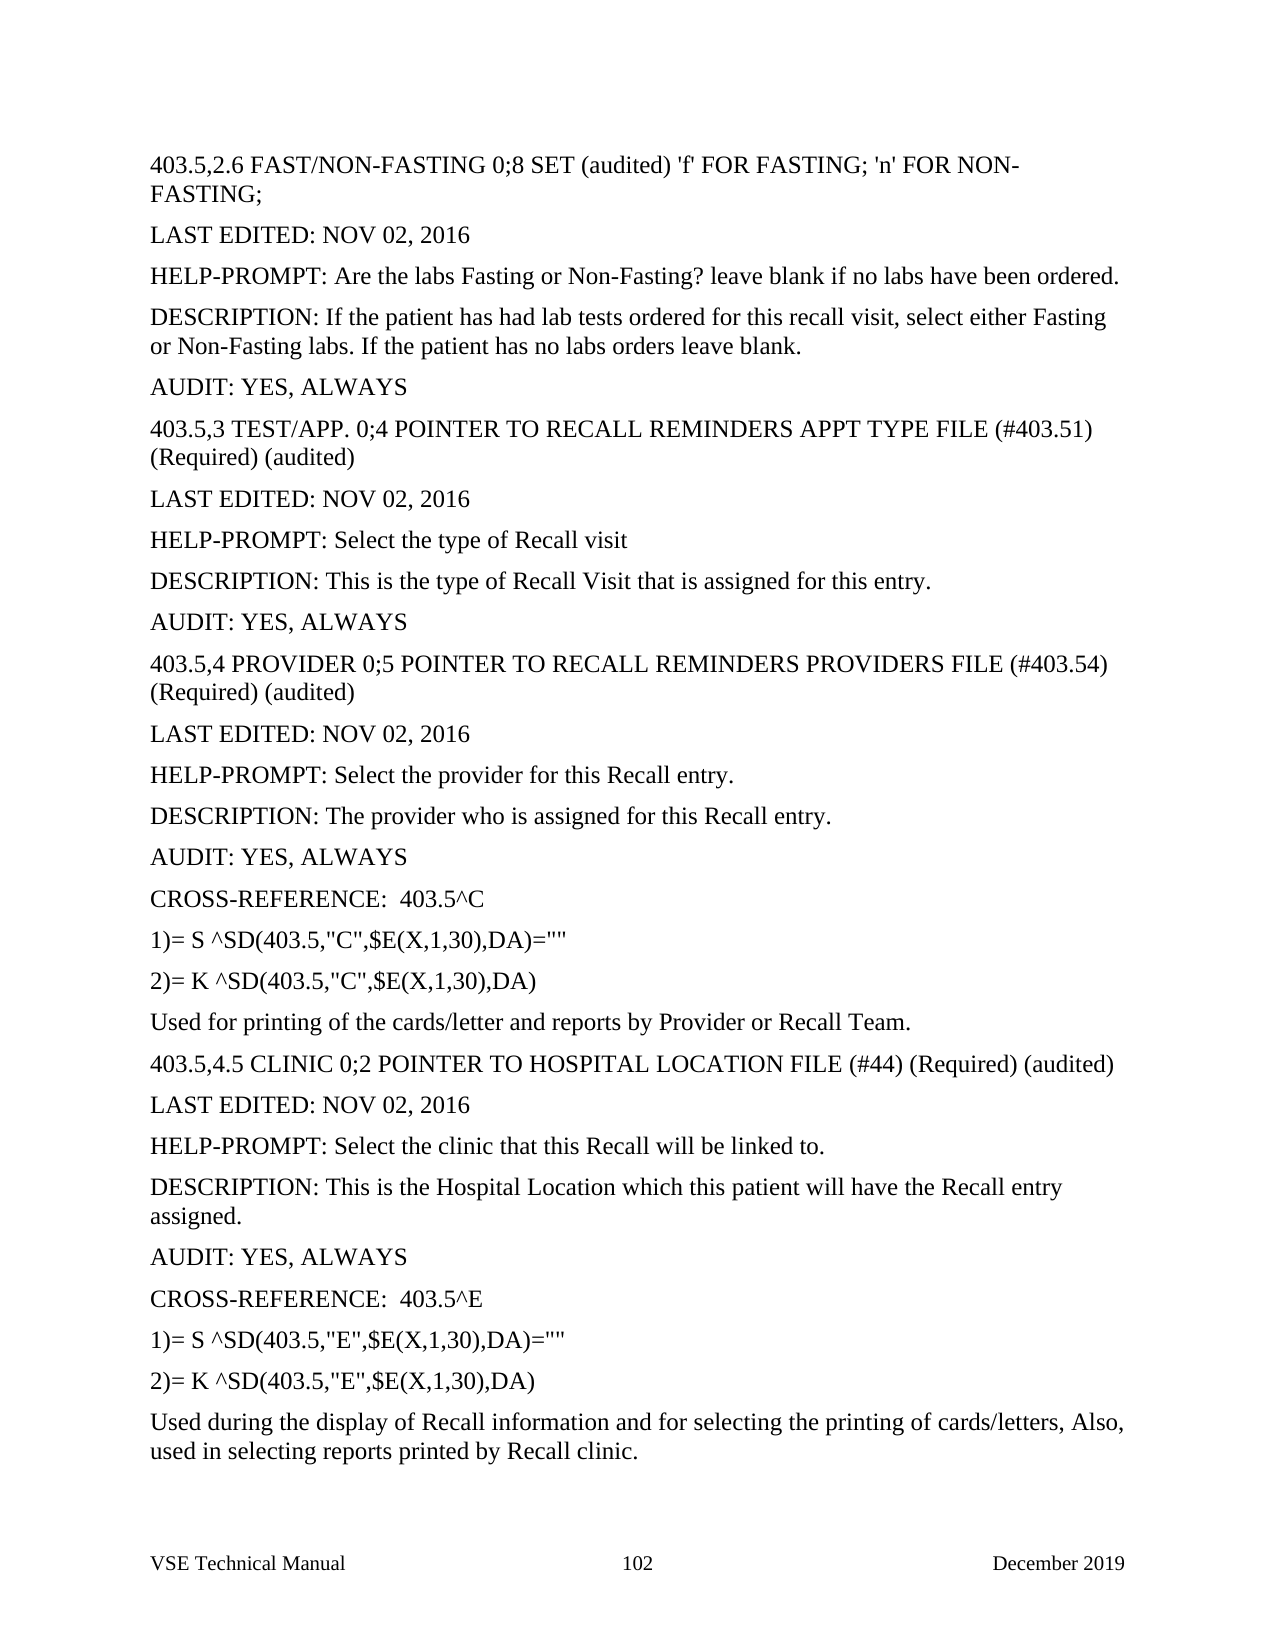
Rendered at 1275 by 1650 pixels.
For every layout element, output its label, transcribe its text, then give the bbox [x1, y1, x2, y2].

text HELP-PROMPT: Select the type of Recall visit [150, 525, 1125, 554]
text DESCRIPTION: This is the Hospital Location which this patient will have the Recall entry assigned. [150, 1172, 1125, 1230]
text AUDIT: YES, ALWAYS [150, 372, 1125, 401]
text LAST EDITED: NOV 02, 2016 [150, 1090, 1125, 1119]
text LAST EDITED: NOV 02, 2016 [150, 719, 1125, 747]
text DESCRIPTION: The provider who is assigned for this Recall entry. [150, 801, 1125, 830]
text Used during the display of Recall information and for selecting the printing of cards/letters, Also, used in selecting reports printed by Recall clinic. [150, 1407, 1125, 1465]
text Used for printing of the cards/letter and reports by Provider or Recall Team. [150, 1007, 1125, 1036]
text HELP-PROMPT: Select the clinic that this Recall will be linked to. [150, 1131, 1125, 1160]
text AUDIT: YES, ALWAYS [150, 1242, 1125, 1271]
text 403.5,3 TEST/APP. 0;4 POINTER TO RECALL REMINDERS APPT TYPE FILE (#403.51) (Required) (audited) [150, 414, 1125, 471]
text 403.5,4 PROVIDER 0;5 POINTER TO RECALL REMINDERS PROVIDERS FILE (#403.54) (Required) (audited) [150, 649, 1125, 706]
text 2)= K ^SD(403.5,"C",$E(X,1,30),DA) [150, 966, 1125, 995]
text DESCRIPTION: This is the type of Recall Visit that is assigned for this entry. [150, 566, 1125, 595]
text CROSS-REFERENCE: 403.5^E [150, 1284, 1125, 1312]
text HELP-PROMPT: Are the labs Fasting or Non-Fasting? leave blank if no labs have been ordered. [150, 261, 1125, 290]
text 403.5,4.5 CLINIC 0;2 POINTER TO HOSPITAL LOCATION FILE (#44) (Required) (audited) [150, 1049, 1125, 1077]
text 1)= S ^SD(403.5,"E",$E(X,1,30),DA)="" [150, 1325, 1125, 1354]
text LAST EDITED: NOV 02, 2016 [150, 484, 1125, 512]
text AUDIT: YES, ALWAYS [150, 842, 1125, 871]
text HELP-PROMPT: Select the provider for this Recall entry. [150, 760, 1125, 789]
text AUDIT: YES, ALWAYS [150, 607, 1125, 636]
text CROSS-REFERENCE: 403.5^C [150, 884, 1125, 912]
text LAST EDITED: NOV 02, 2016 [150, 220, 1125, 249]
text 2)= K ^SD(403.5,"E",$E(X,1,30),DA) [150, 1366, 1125, 1395]
text 403.5,2.6 FAST/NON-FASTING 0;8 SET (audited) 'f' FOR FASTING; 'n' FOR NON-FASTING; [150, 150, 1125, 207]
text DESCRIPTION: If the patient has had lab tests ordered for this recall visit, select either Fasting or Non-Fasting labs. If the patient has no labs orders leave blank. [150, 302, 1125, 360]
text 1)= S ^SD(403.5,"C",$E(X,1,30),DA)="" [150, 925, 1125, 954]
